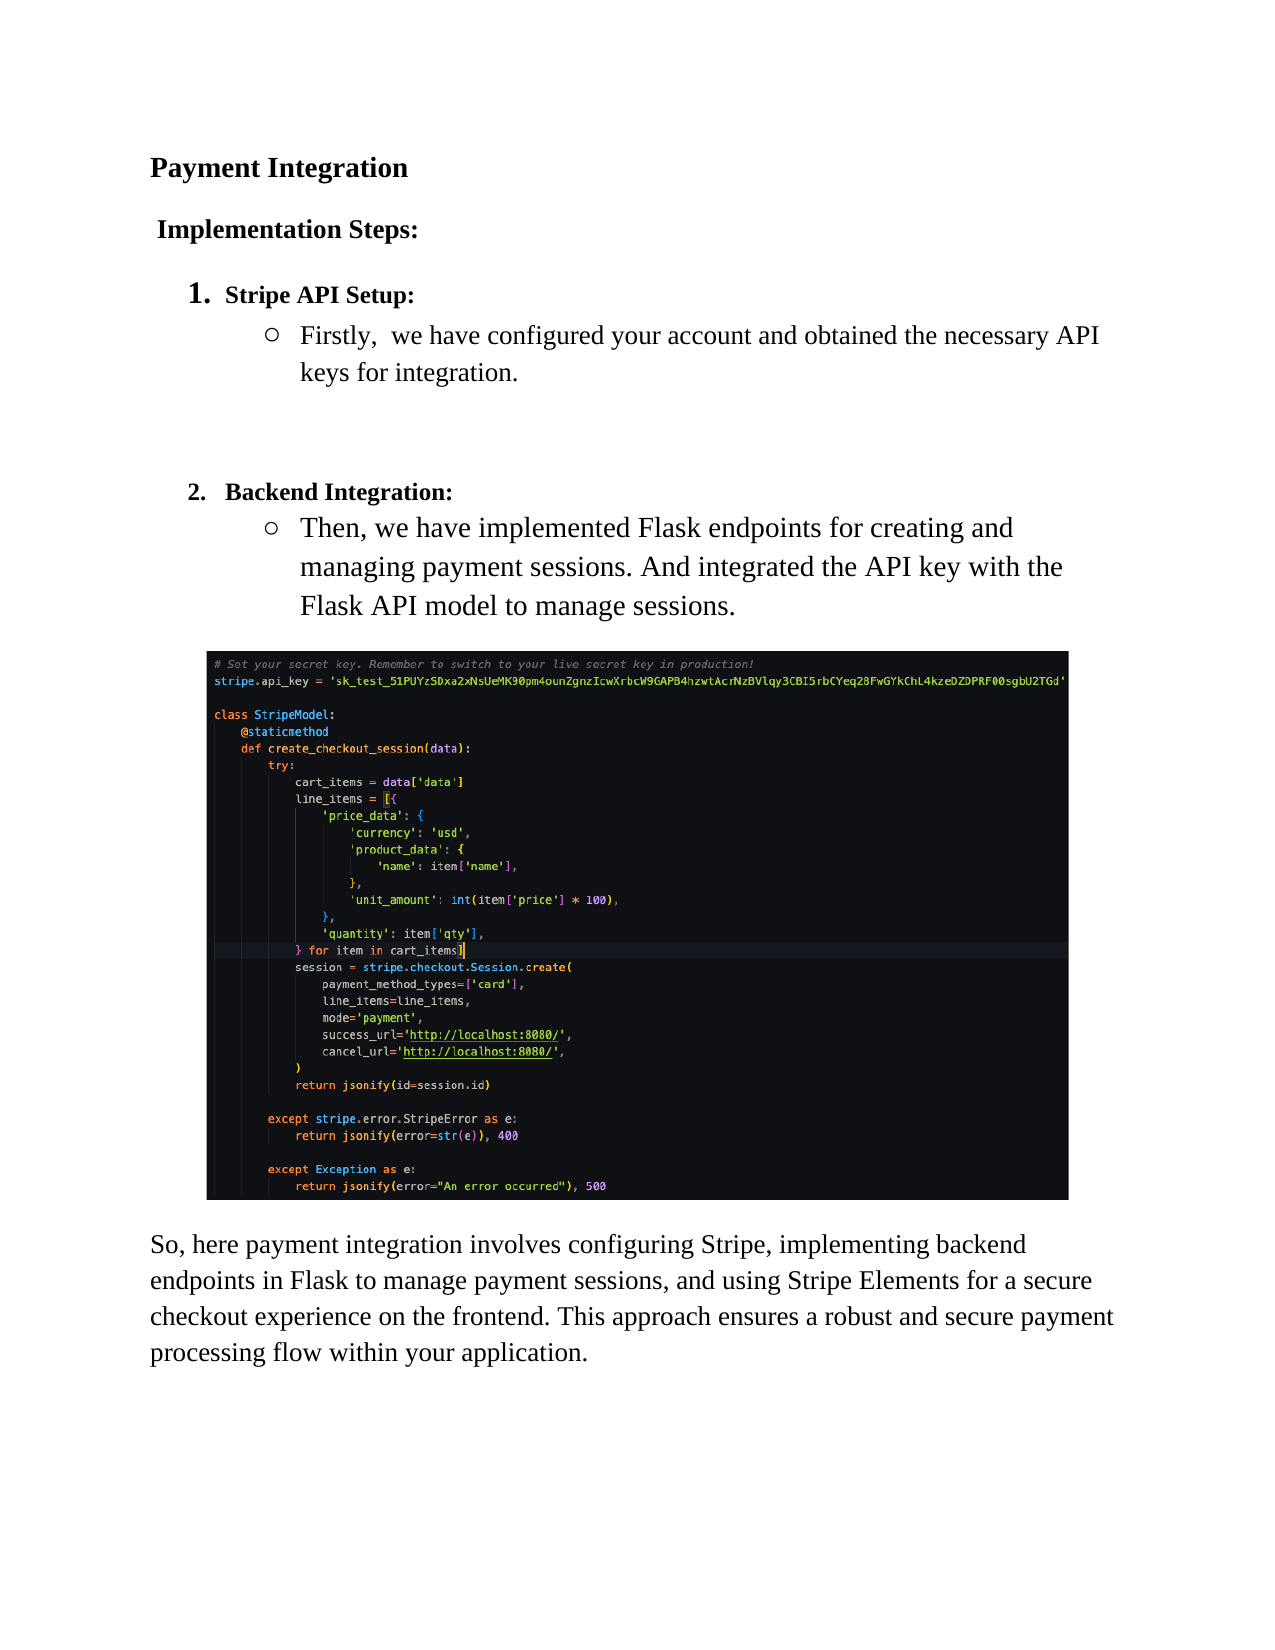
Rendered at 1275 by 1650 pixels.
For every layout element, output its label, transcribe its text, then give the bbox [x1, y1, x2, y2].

text So, here payment integration involves configuring Stripe, implementing backend endpoints in Flask to manage payment sessions, and using Stripe Elements for a secure checkout experience on the frontend. This approach ensures a robust and secure payment processing flow within your application. [150, 1228, 1125, 1367]
list Then, we have implemented Flask endpoints for creating and managing payment sessions. And integrated the API key with the Flask API model to manage sessions. [262, 511, 1125, 621]
text Implementation Steps: [150, 213, 1125, 245]
list Firstly, we have configured your account and obtained the necessary API keys for integration. [262, 316, 1125, 387]
picture [206, 651, 1069, 1200]
list Stripe API Setup: [187, 274, 1125, 310]
subtitle Payment Integration [150, 150, 1125, 183]
list Backend Integration: [187, 477, 1125, 506]
